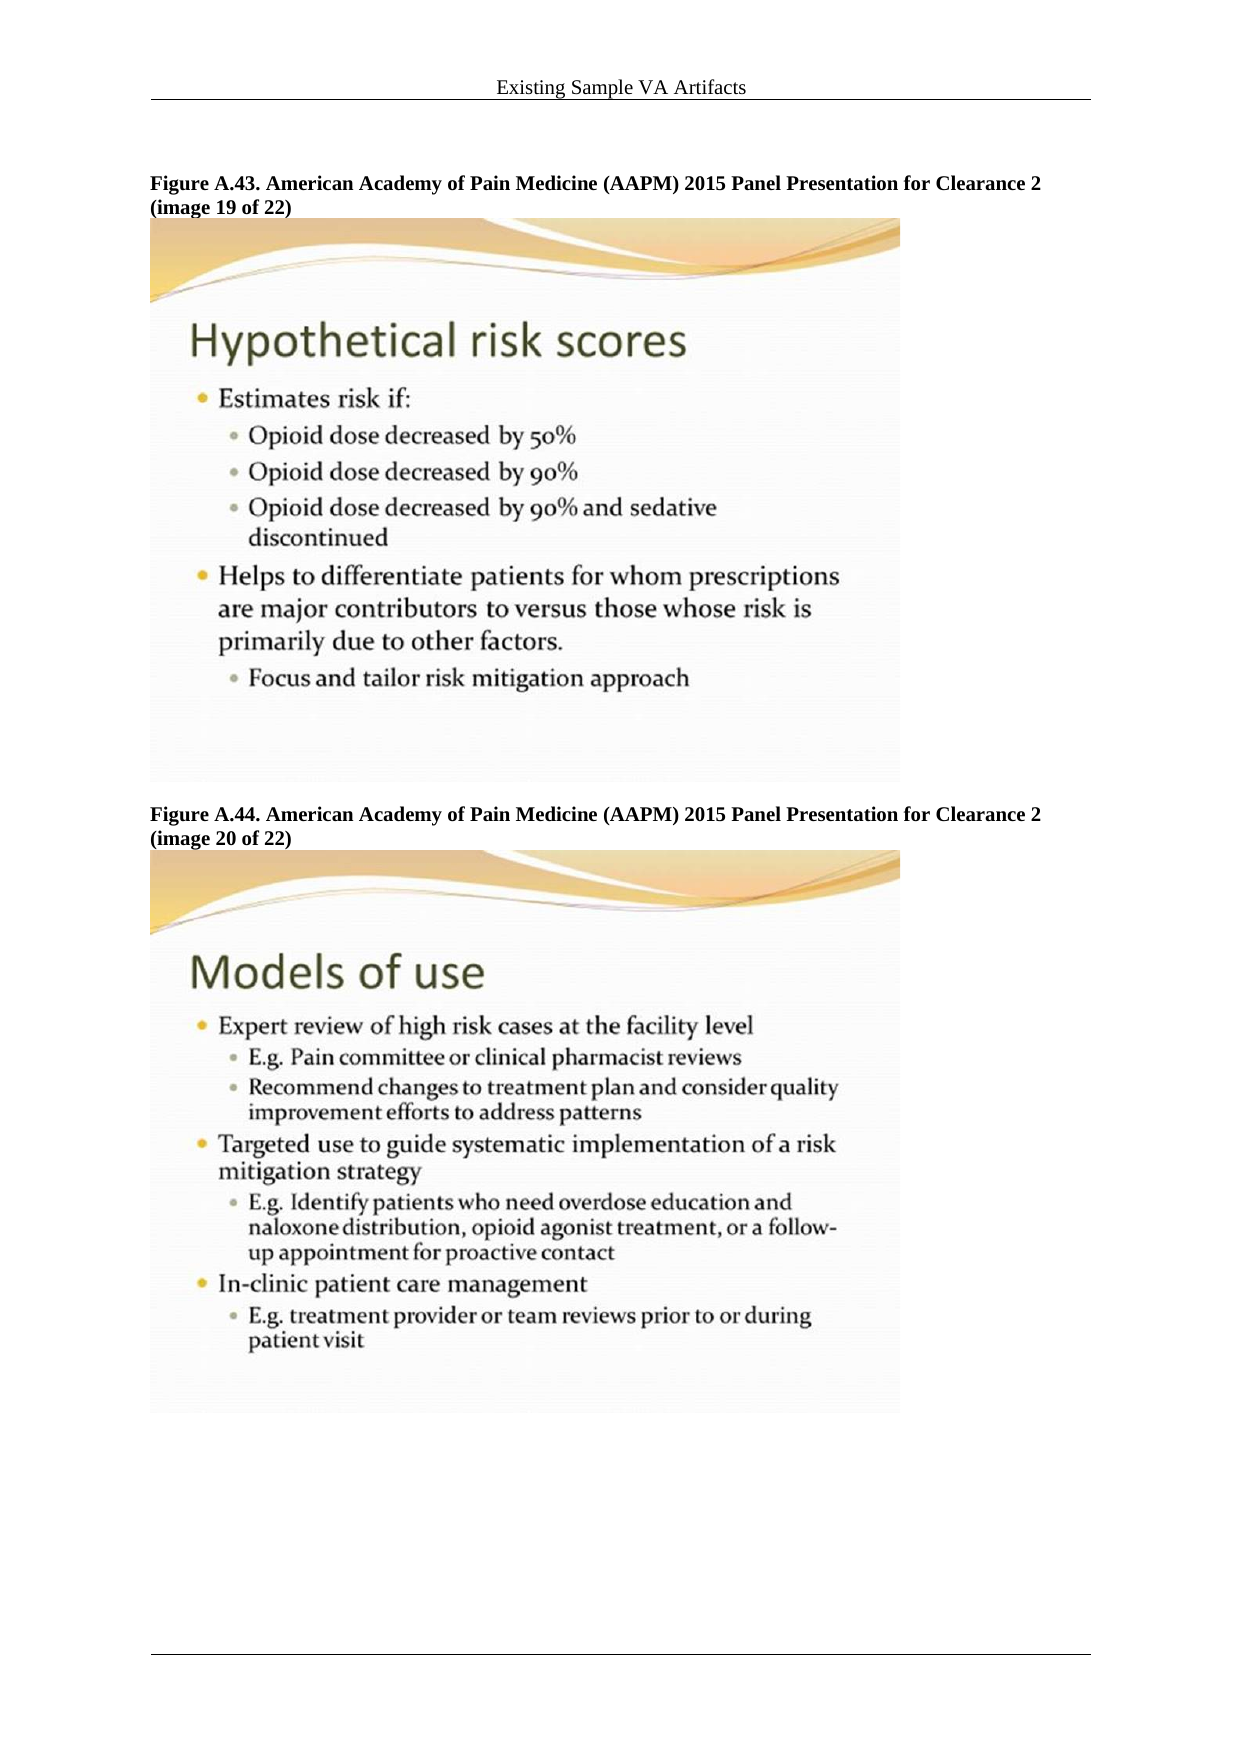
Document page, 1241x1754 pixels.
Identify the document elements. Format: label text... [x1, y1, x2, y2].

picture [150, 850, 901, 1413]
text Figure A.44. American Academy of Pain Medicine (AAPM) 2015 Panel Presentation for Clearance 2 (image 20 of 22) [150, 802, 1090, 850]
picture [150, 218, 901, 782]
text Figure A.43. American Academy of Pain Medicine (AAPM) 2015 Panel Presentation for Clearance 2 (image 19 of 22) [150, 171, 1090, 219]
